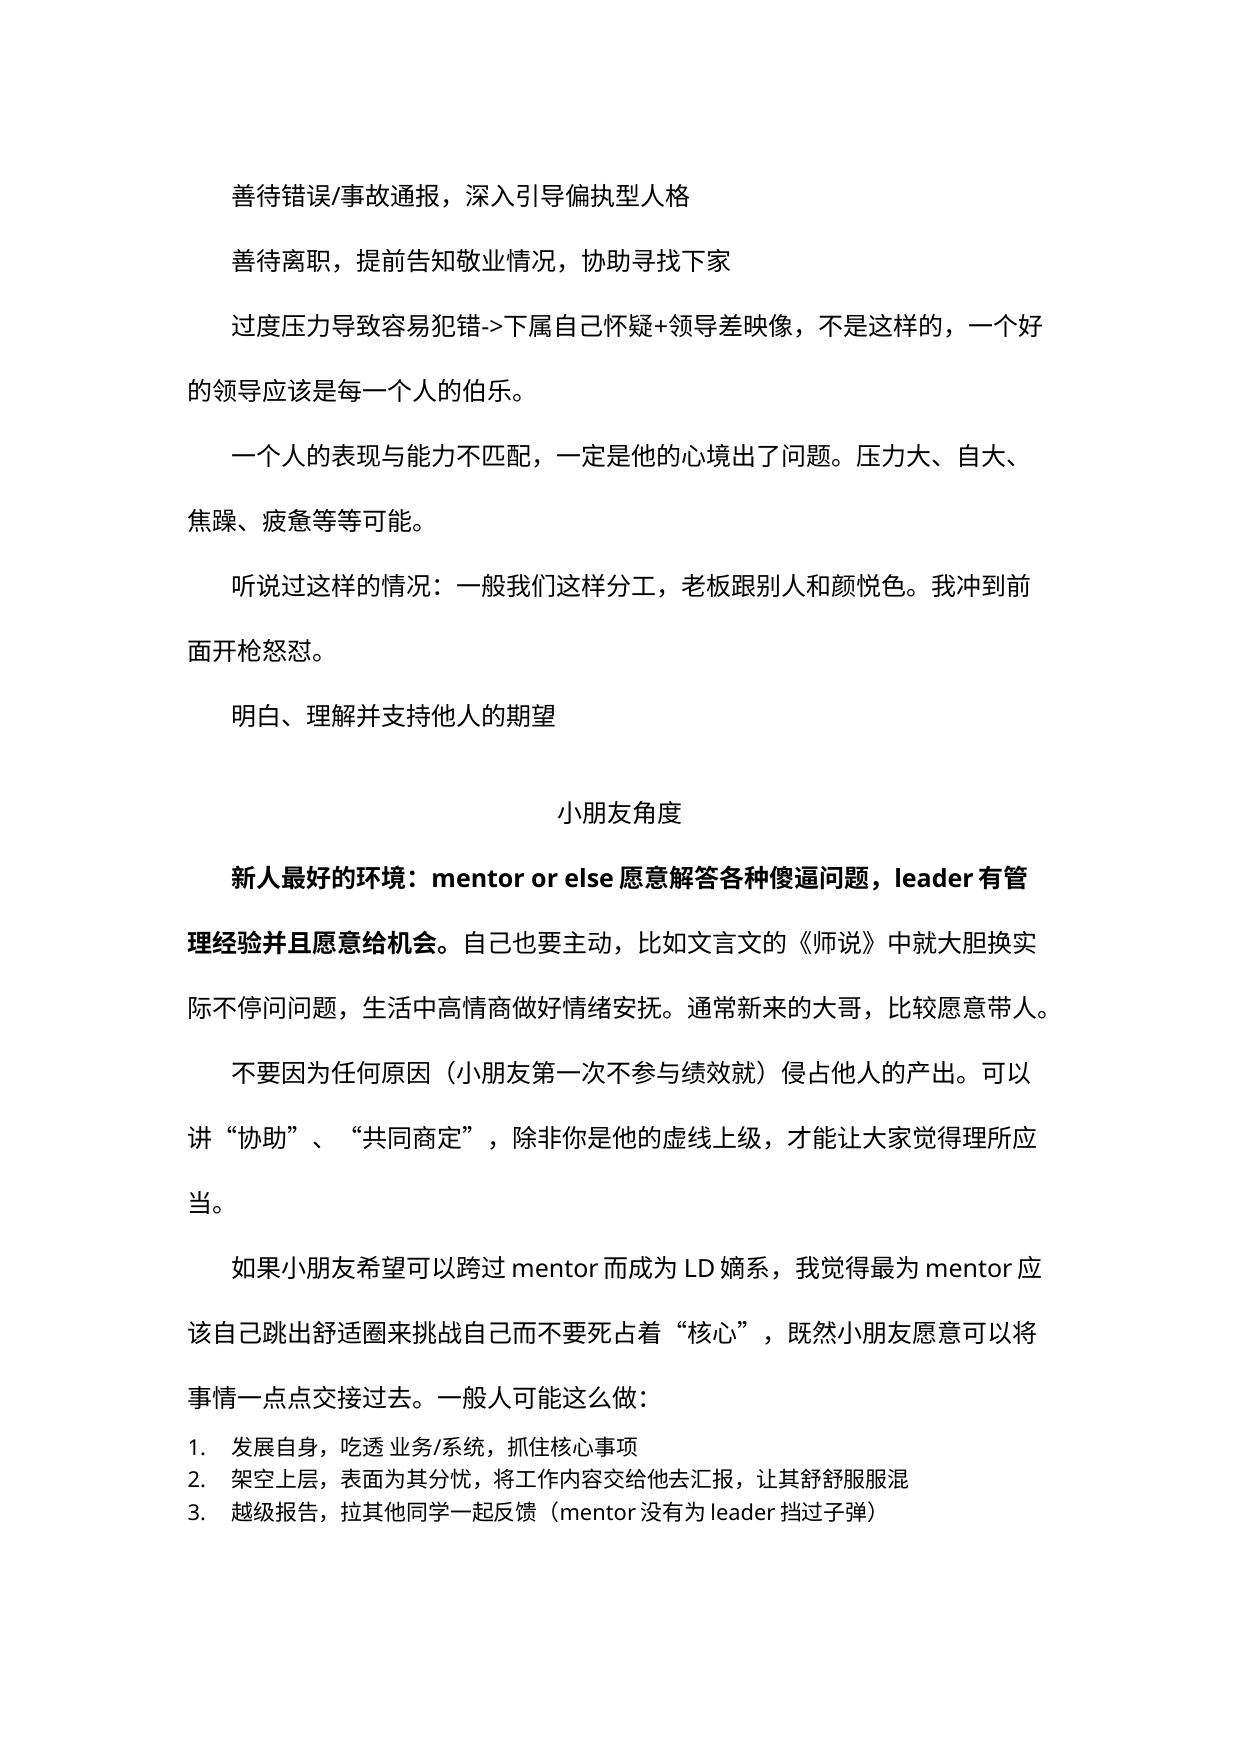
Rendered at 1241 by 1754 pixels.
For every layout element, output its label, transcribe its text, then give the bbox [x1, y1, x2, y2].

text 明白、理解并支持他人的期望 [187, 682, 1053, 747]
text 小朋友角度 [187, 779, 1053, 844]
text 善待错误/事故通报，深入引导偏执型人格 [187, 162, 1053, 227]
text 如果小朋友希望可以跨过mentor而成为LD嫡系，我觉得最为mentor应该自己跳出舒适圈来挑战自己而不要死占着“核心”，既然小朋友愿意可以将事情一点点交接过去。一般人可能这么做： [187, 1234, 1053, 1429]
list 发展自身，吃透 业务/系统，抓住核心事项 [187, 1429, 1053, 1462]
list 越级报告，拉其他同学一起反馈（mentor没有为leader挡过子弹） [187, 1494, 1053, 1527]
text 过度压力导致容易犯错->下属自己怀疑+领导差映像，不是这样的，一个好的领导应该是每一个人的伯乐。 [187, 292, 1053, 422]
text 善待离职，提前告知敬业情况，协助寻找下家 [187, 227, 1053, 292]
text 新人最好的环境：mentor or else愿意解答各种傻逼问题，leader有管理经验并且愿意给机会。自己也要主动，比如文言文的《师说》中就大胆换实际不停问问题，生活中高情商做好情绪安抚。通常新来的大哥，比较愿意带人。 [187, 844, 1053, 1039]
text 一个人的表现与能力不匹配，一定是他的心境出了问题。压力大、自大、焦躁、疲惫等等可能。 [187, 422, 1053, 552]
text 不要因为任何原因（小朋友第一次不参与绩效就）侵占他人的产出。可以讲“协助”、“共同商定”，除非你是他的虚线上级，才能让大家觉得理所应当。 [187, 1039, 1053, 1234]
list 架空上层，表面为其分忧，将工作内容交给他去汇报，让其舒舒服服混 [187, 1462, 1053, 1494]
text 听说过这样的情况：一般我们这样分工，老板跟别人和颜悦色。我冲到前面开枪怒怼。 [187, 552, 1053, 682]
